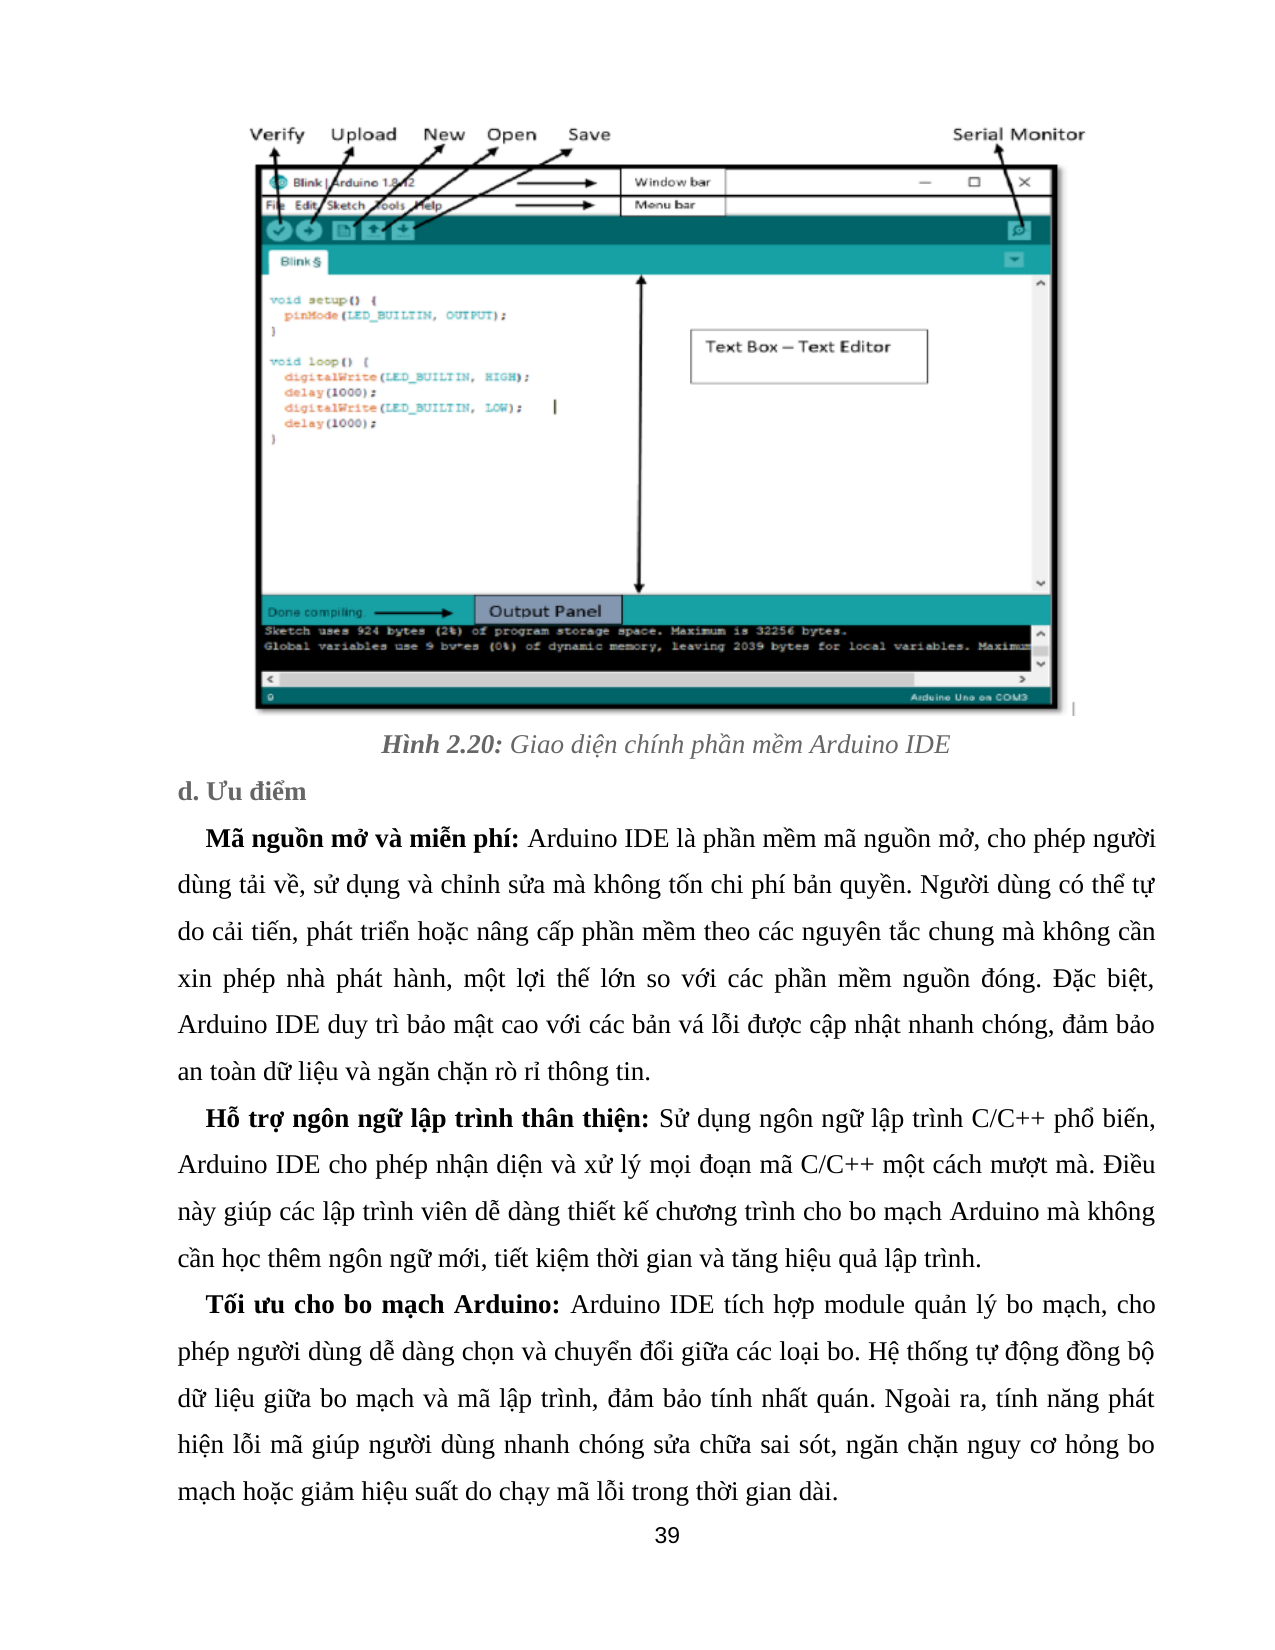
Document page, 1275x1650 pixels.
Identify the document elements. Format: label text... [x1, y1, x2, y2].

subtitle d. Ưu điểm [177, 775, 1157, 806]
text Tối ưu cho bo mạch Arduino: Arduino IDE tích hợp module quản lý bo mạch, cho phép người dùng dễ dàng chọn và chuyển đổi giữa các loại bo. Hệ thống tự động đồng bộ dữ liệu giữa bo mạch và mã lập trình, đảm bảo tính nhất quán. Ngoài ra, tính năng phát hiện lỗi mã giúp người dùng nhanh chóng sửa chữa sai sót, ngăn chặn nguy cơ hỏng bo mạch hoặc giảm hiệu suất do chạy mã lỗi trong thời gian dài. [177, 1289, 1157, 1506]
picture [242, 118, 1092, 716]
subtitle Hình 2.20: Giao diện chính phần mềm Arduino IDE [177, 729, 1157, 760]
text Hỗ trợ ngôn ngữ lập trình thân thiện: Sử dụng ngôn ngữ lập trình C/C++ phổ biến, Arduino IDE cho phép nhận diện và xử lý mọi đoạn mã C/C++ một cách mượt mà. Điều này giúp các lập trình viên dễ dàng thiết kế chương trình cho bo mạch Arduino mà không cần học thêm ngôn ngữ mới, tiết kiệm thời gian và tăng hiệu quả lập trình. [177, 1102, 1157, 1273]
text Mã nguồn mở và miễn phí: Arduino IDE là phần mềm mã nguồn mở, cho phép người dùng tải về, sử dụng và chỉnh sửa mà không tốn chi phí bản quyền. Người dùng có thể tự do cải tiến, phát triển hoặc nâng cấp phần mềm theo các nguyên tắc chung mà không cần xin phép nhà phát hành, một lợi thế lớn so với các phần mềm nguồn đóng. Đặc biệt, Arduino IDE duy trì bảo mật cao với các bản vá lỗi được cập nhật nhanh chóng, đảm bảo an toàn dữ liệu và ngăn chặn rò rỉ thông tin. [177, 822, 1157, 1086]
